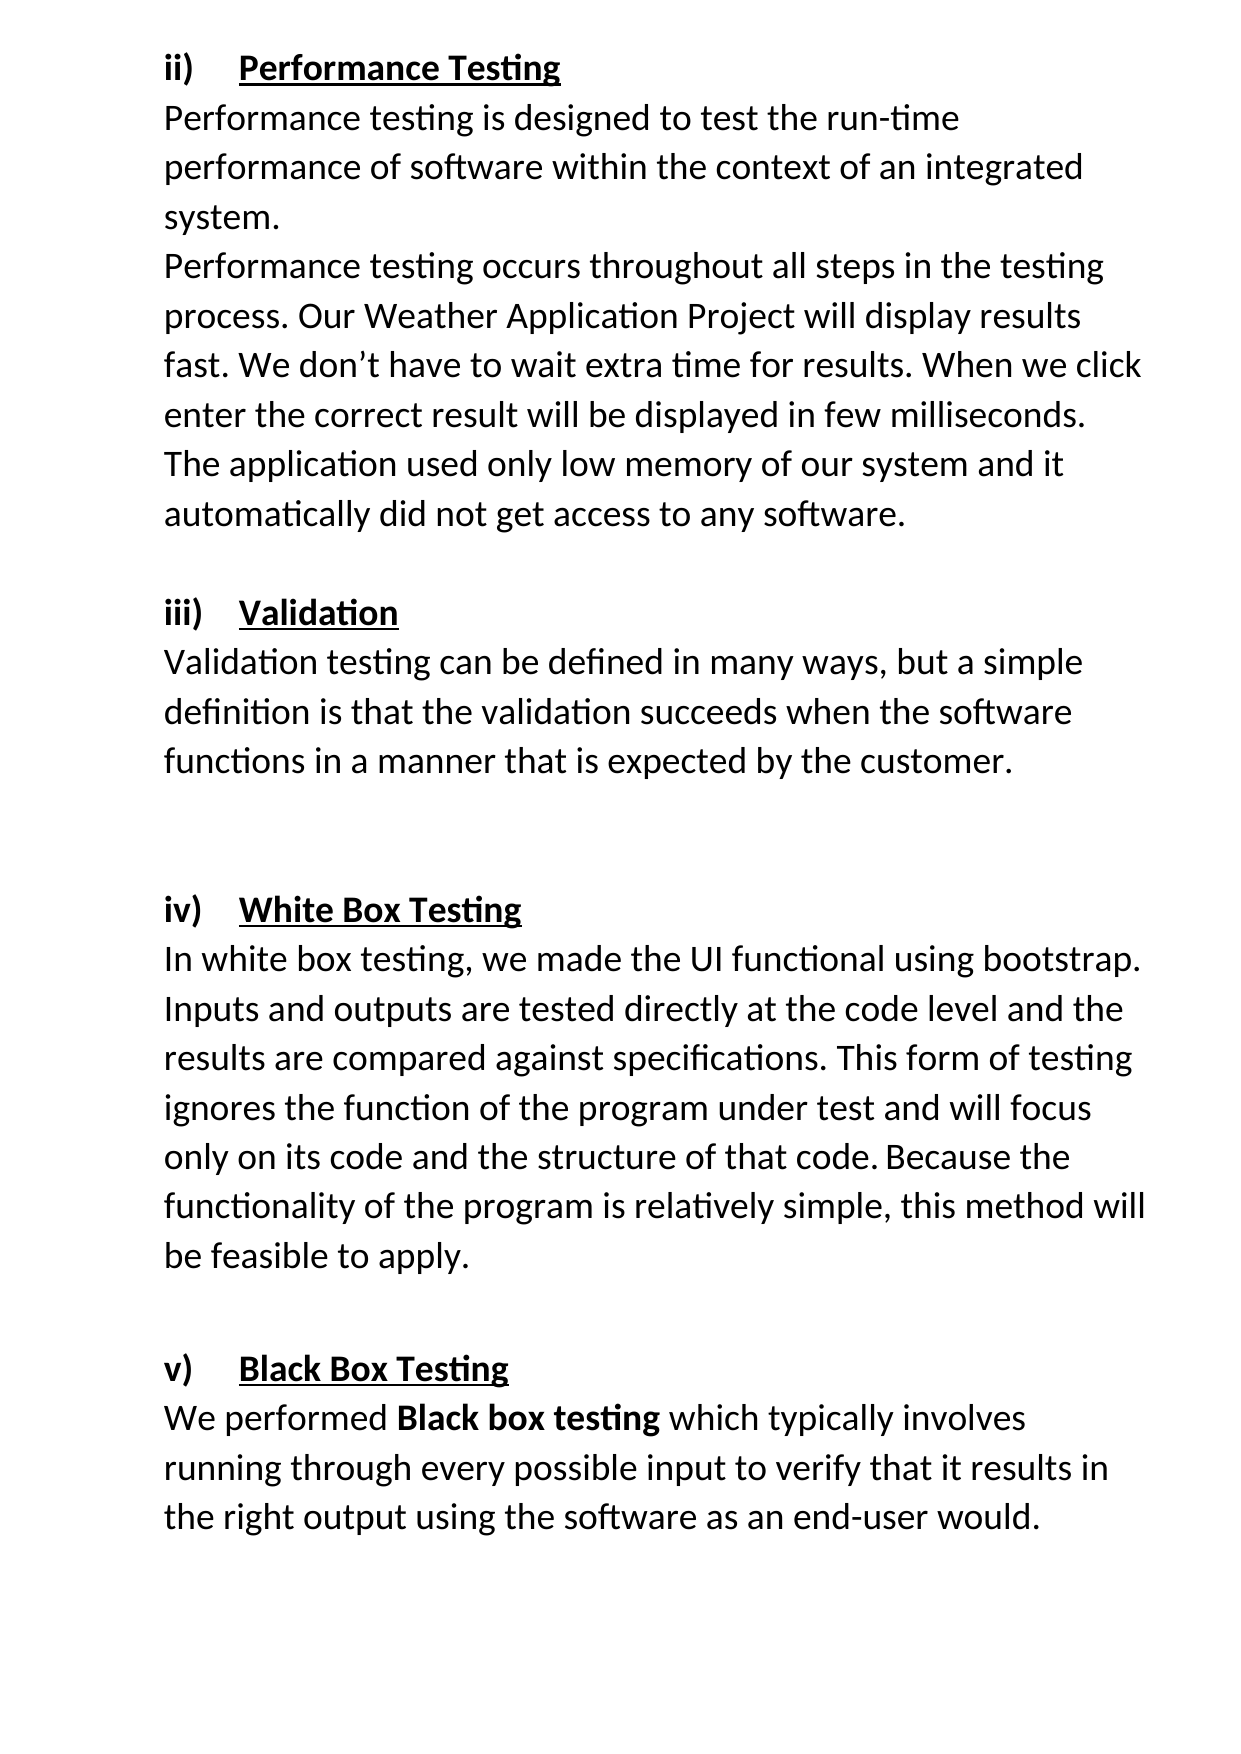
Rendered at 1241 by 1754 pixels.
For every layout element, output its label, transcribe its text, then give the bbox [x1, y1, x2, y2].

list We performed Black box testing which typically involves running through every possible input to verify that it results in the right output using the software as an end-user would. [164, 1394, 1152, 1539]
list Performance testing is designed to test the run-time performance of software within the context of an integrated system. [164, 94, 1152, 239]
list White Box Testing [164, 886, 1152, 931]
list In white box testing, we made the UI functional using bootstrap. Inputs and outputs are tested directly at the code level and the results are compared against specifications. This form of testing ignores the function of the program under test and will focus only on its code and the structure of that code. Because the functionality of the program is relatively simple, this method will be feasible to apply. [164, 935, 1152, 1278]
list Validation [164, 589, 1152, 634]
list Performance Testing [164, 44, 1152, 90]
list Black Box Testing [164, 1345, 1152, 1391]
list Validation testing can be defined in many ways, but a simple definition is that the validation succeeds when the software functions in a manner that is expected by the customer. [164, 638, 1152, 783]
list Performance testing occurs throughout all steps in the testing process. Our Weather Application Project will display results fast. We don’t have to wait extra time for results. When we click enter the correct result will be displayed in few milliseconds. The application used only low memory of our system and it automatically did not get access to any software. [164, 242, 1152, 536]
